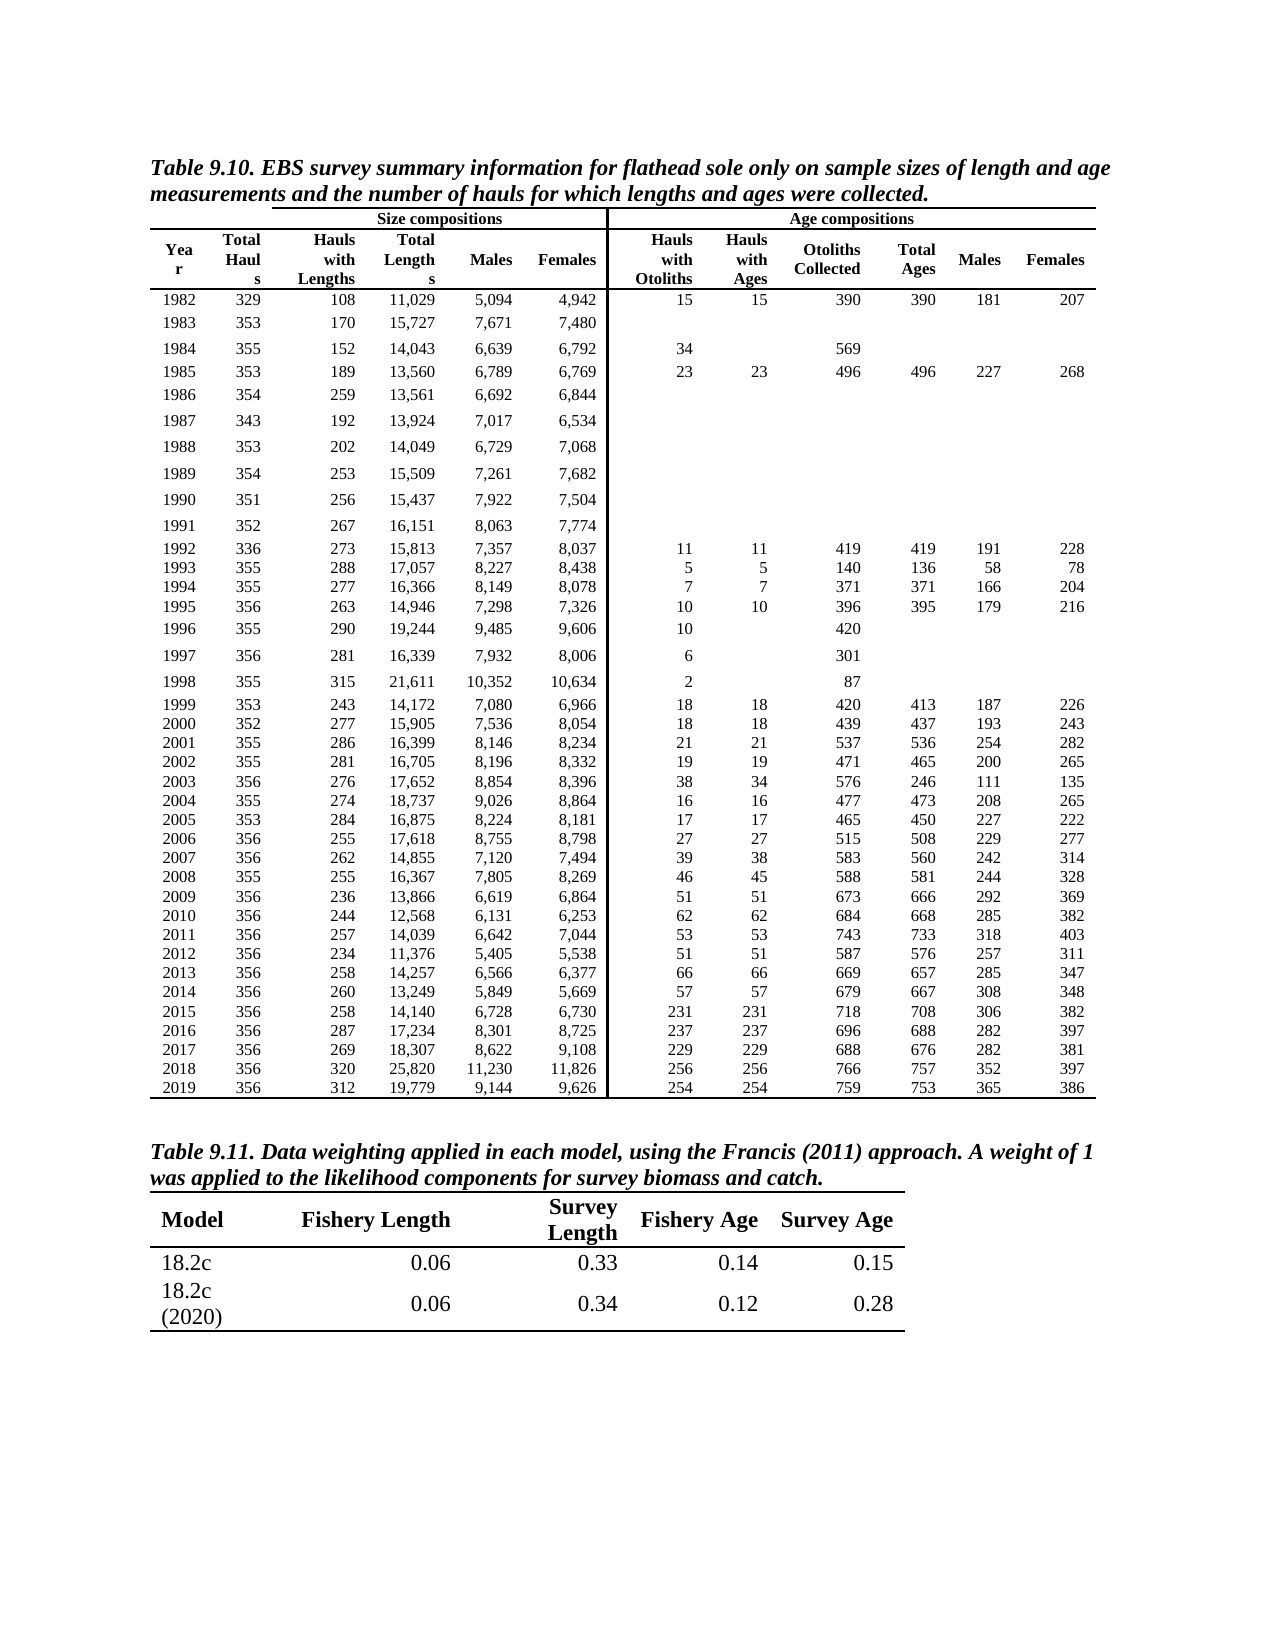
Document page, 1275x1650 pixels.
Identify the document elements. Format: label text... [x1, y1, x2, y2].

text Table 9.10. EBS survey summary information for flathead sole only on sample sizes of length and age measurements and the number of hauls for which lengths and ages were collected. [150, 154, 1125, 207]
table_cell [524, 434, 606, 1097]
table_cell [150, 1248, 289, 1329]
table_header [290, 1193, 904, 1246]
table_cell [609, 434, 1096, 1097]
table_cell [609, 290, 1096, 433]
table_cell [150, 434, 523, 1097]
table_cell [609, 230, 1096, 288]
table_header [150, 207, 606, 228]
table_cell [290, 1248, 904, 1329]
text Table 9.11. Data weighting applied in each model, using the Francis (2011) approach. A weight of 1 was applied to the likelihood components for survey biomass and catch. [150, 1138, 1125, 1191]
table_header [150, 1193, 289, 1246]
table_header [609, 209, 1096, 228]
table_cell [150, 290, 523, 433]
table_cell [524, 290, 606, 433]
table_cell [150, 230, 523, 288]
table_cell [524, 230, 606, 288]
